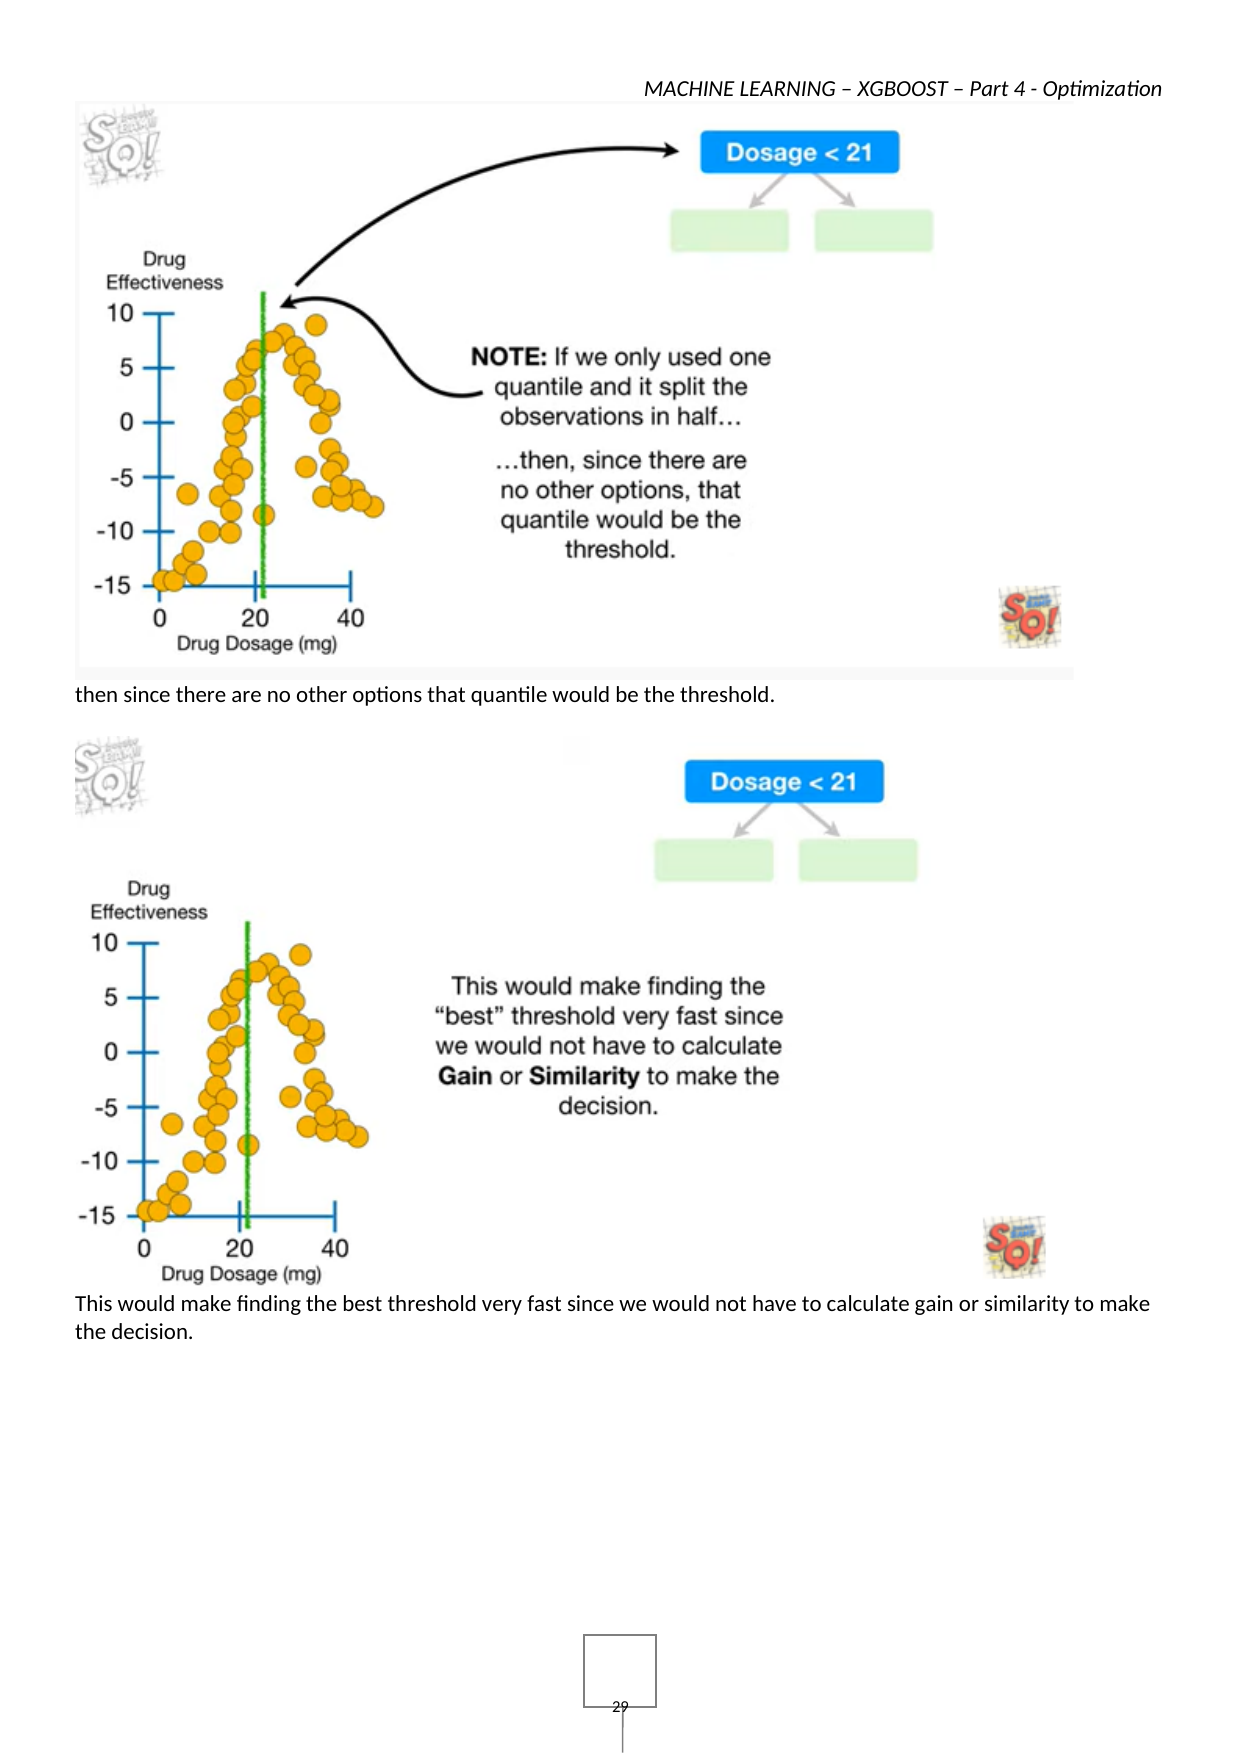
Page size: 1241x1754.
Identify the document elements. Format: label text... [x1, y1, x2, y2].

picture [75, 101, 1074, 680]
text then since there are no other options that quantile would be the threshold. [75, 680, 1165, 708]
text This would make finding the best threshold very fast since we would not have to calculate gain or similarity to make the decision. [75, 1289, 1165, 1345]
picture [75, 736, 1060, 1290]
